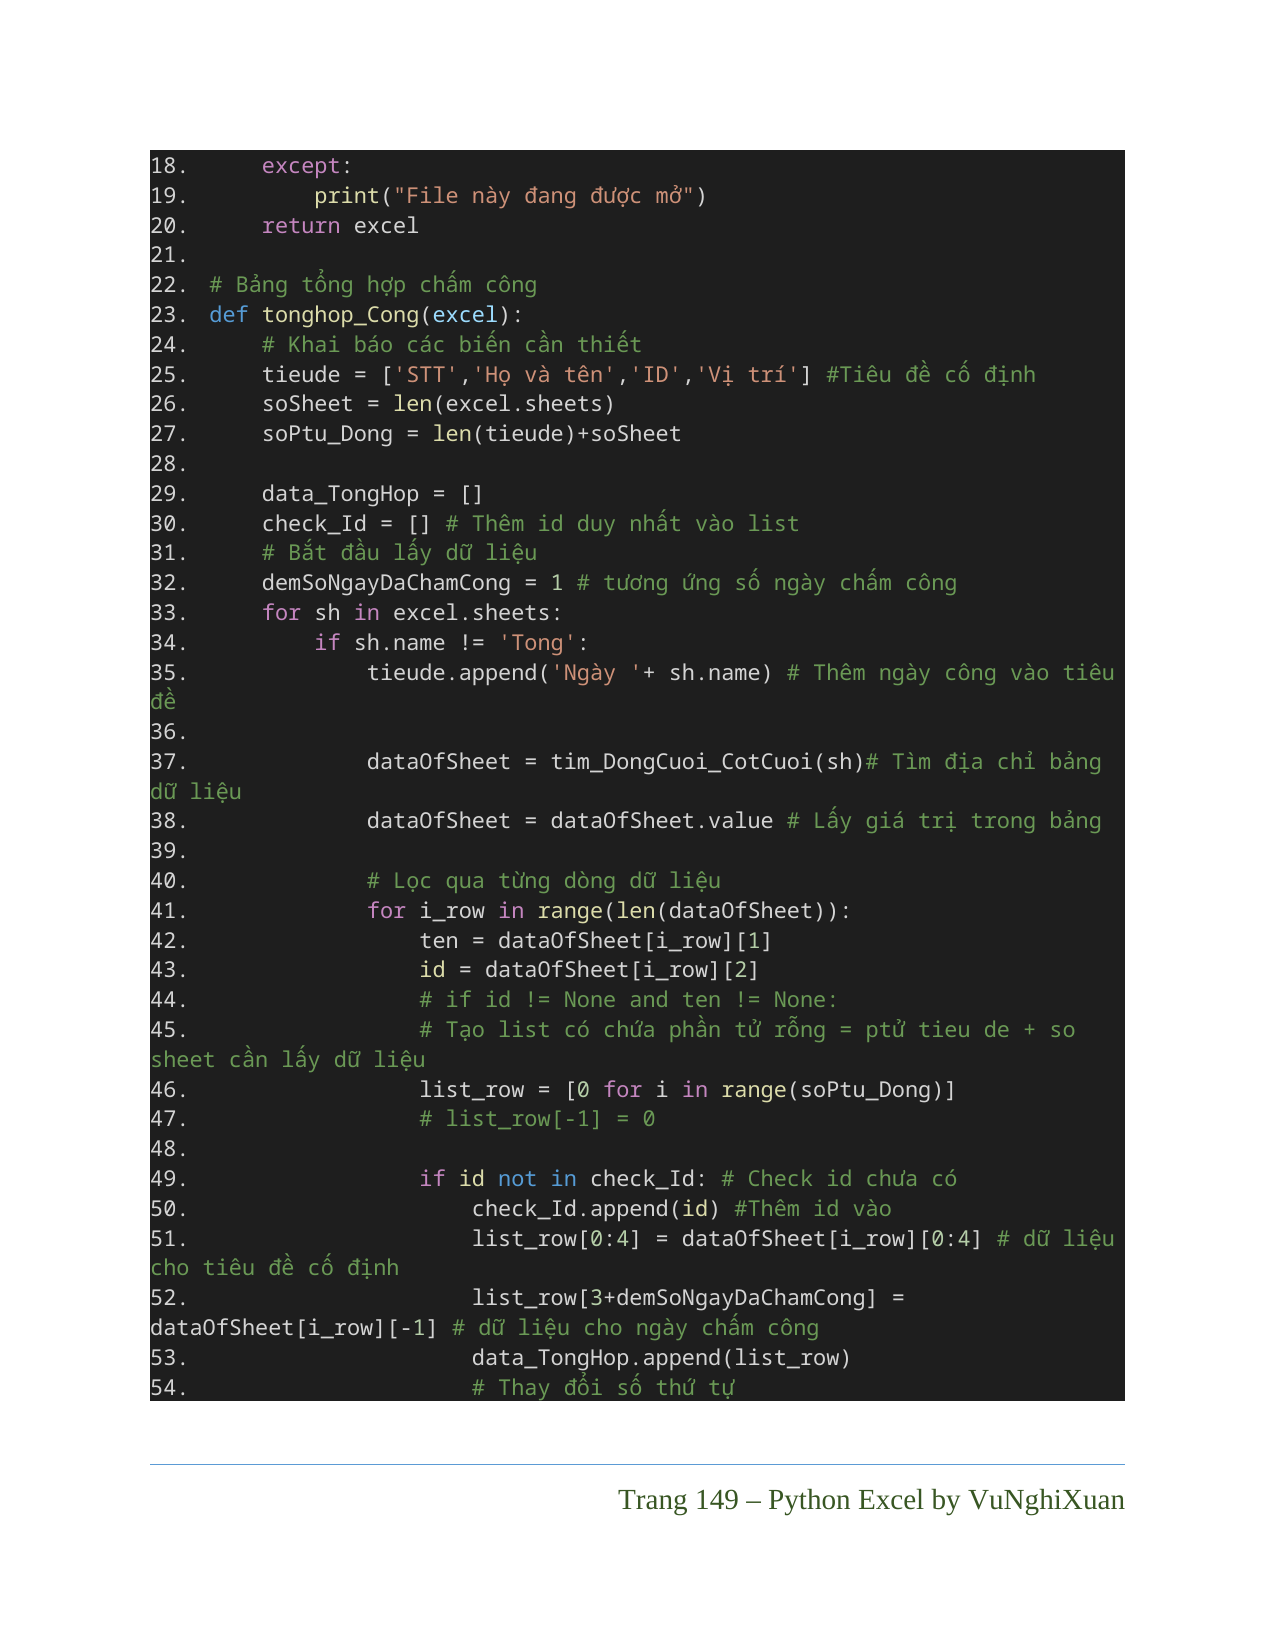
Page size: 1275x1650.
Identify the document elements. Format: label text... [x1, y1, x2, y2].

list for i_row in range(len(dataOfSheet)): [150, 895, 1125, 924]
list for sh in excel.sheets: [150, 597, 1125, 627]
list check_Id.append(id) #Thêm id vào [150, 1193, 1125, 1222]
list list_row[0:4] = dataOfSheet[i_row][0:4] # dữ liệu cho tiêu đề cố định [150, 1222, 1125, 1282]
list data_TongHop = [] [150, 478, 1125, 507]
list if sh.name != 'Tong': [150, 627, 1125, 656]
list print("File này đang được mở") [150, 180, 1125, 209]
list dataOfSheet = tim_DongCuoi_CotCuoi(sh)# Tìm địa chỉ bảng dữ liệu [150, 746, 1125, 805]
list # Khai báo các biến cần thiết [150, 329, 1125, 358]
list # Thay đổi số thứ tự [150, 1371, 1125, 1401]
list soSheet = len(excel.sheets) [150, 388, 1125, 418]
list return excel [150, 209, 1125, 239]
list data_TongHop.append(list_row) [150, 1342, 1125, 1371]
list list_row[3+demSoNgayDaChamCong] = dataOfSheet[i_row][-1] # dữ liệu cho ngày chấm công [150, 1282, 1125, 1342]
list tieude.append('Ngày '+ sh.name) # Thêm ngày công vào tiêu đề [150, 656, 1125, 716]
list dataOfSheet = dataOfSheet.value # Lấy giá trị trong bảng [150, 805, 1125, 835]
list # if id != None and ten != None: [150, 984, 1125, 1014]
list # list_row[-1] = 0 [150, 1103, 1125, 1133]
list # Bảng tổng hợp chấm công [150, 269, 1125, 299]
list # Bắt đầu lấy dữ liệu [150, 537, 1125, 567]
list ten = dataOfSheet[i_row][1] [150, 924, 1125, 954]
list tieude = ['STT','Họ và tên','ID','Vị trí'] #Tiêu đề cố định [150, 358, 1125, 388]
list def tonghop_Cong(excel): [150, 299, 1125, 329]
list # Tạo list có chứa phần tử rỗng = ptử tieu de + so sheet cần lấy dữ liệu [150, 1014, 1125, 1073]
list soPtu_Dong = len(tieude)+soSheet [150, 418, 1125, 448]
list check_Id = [] # Thêm id duy nhất vào list [150, 507, 1125, 537]
list list_row = [0 for i in range(soPtu_Dong)] [150, 1073, 1125, 1103]
list # Lọc qua từng dòng dữ liệu [150, 865, 1125, 895]
list if id not in check_Id: # Check id chưa có [150, 1163, 1125, 1193]
list demSoNgayDaChamCong = 1 # tương ứng số ngày chấm công [150, 567, 1125, 597]
list except: [150, 150, 1125, 180]
list id = dataOfSheet[i_row][2] [150, 954, 1125, 984]
